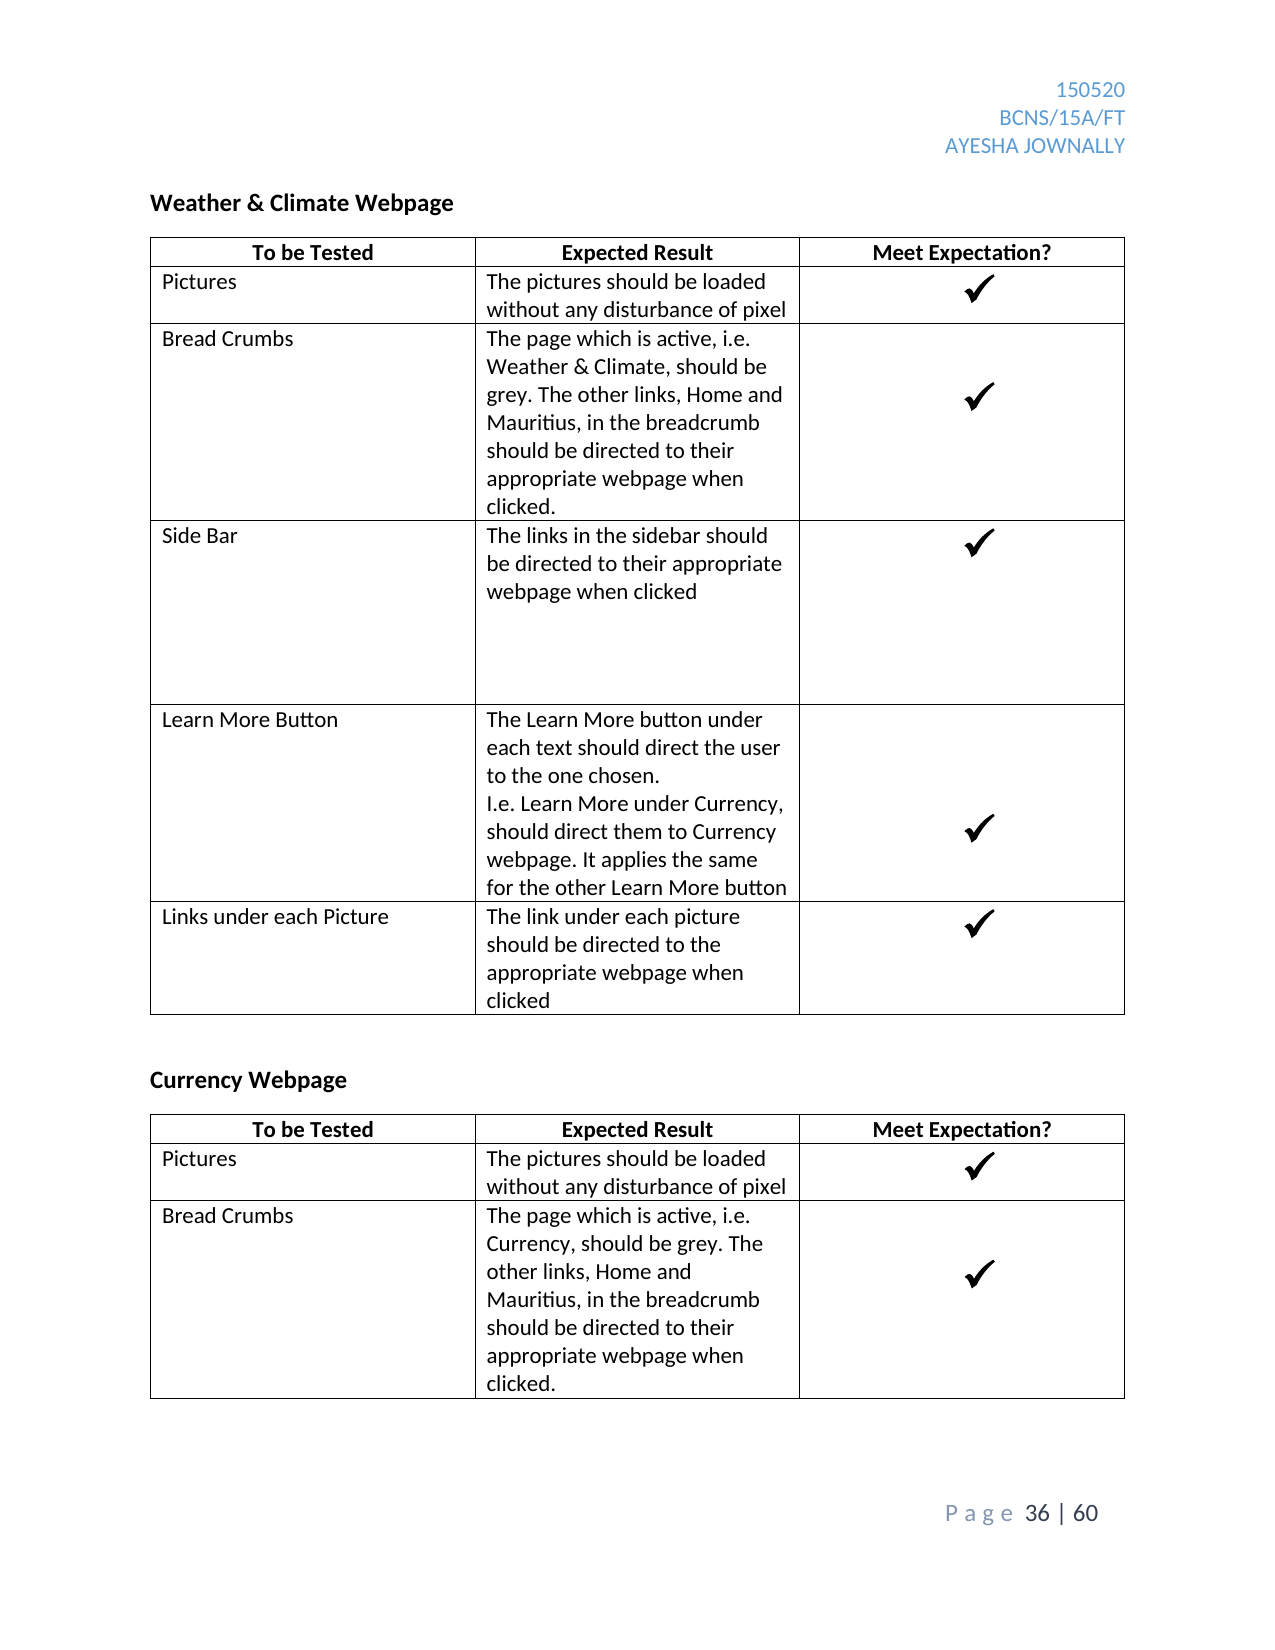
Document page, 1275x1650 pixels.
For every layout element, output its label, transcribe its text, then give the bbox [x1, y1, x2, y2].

table_cell Links under each Picture [151, 902, 475, 1014]
table_header Meet Expectation? [800, 1115, 1124, 1143]
table_header To be Tested [151, 238, 475, 266]
text Currency Webpage [150, 1064, 1125, 1095]
text Weather & Climate Webpage [150, 187, 1125, 218]
table_cell The pictures should be loaded without any disturbance of pixel [476, 1144, 799, 1200]
table_cell [800, 1144, 1124, 1200]
table_header Meet Expectation? [800, 238, 1124, 266]
table_cell Bread Crumbs [151, 1201, 475, 1397]
table_cell The Learn More button under each text should direct the user to the one chosen. I.e. Learn More under Currency, should direct them to Currency webpage. It applies the same for the other Learn More button [476, 705, 799, 901]
table_cell [800, 521, 1124, 704]
table_cell Learn More Button [151, 705, 475, 901]
table_cell Pictures [151, 267, 475, 323]
table_cell The link under each picture should be directed to the appropriate webpage when clicked [476, 902, 799, 1014]
table_header To be Tested [151, 1115, 475, 1143]
table_cell [800, 267, 1124, 323]
table_cell [800, 1201, 1124, 1397]
table_cell [800, 705, 1124, 901]
table_cell The page which is active, i.e. Currency, should be grey. The other links, Home and Mauritius, in the breadcrumb should be directed to their appropriate webpage when clicked. [476, 1201, 799, 1397]
table_cell Bread Crumbs [151, 324, 475, 520]
table_cell The links in the sidebar should be directed to their appropriate webpage when clicked [476, 521, 799, 704]
table_cell Pictures [151, 1144, 475, 1200]
table_header Expected Result [476, 238, 799, 266]
table_header Expected Result [476, 1115, 799, 1143]
table_cell Side Bar [151, 521, 475, 704]
table_cell [800, 902, 1124, 1014]
table_cell The page which is active, i.e. Weather & Climate, should be grey. The other links, Home and Mauritius, in the breadcrumb should be directed to their appropriate webpage when clicked. [476, 324, 799, 520]
table_cell The pictures should be loaded without any disturbance of pixel [476, 267, 799, 323]
table_cell [800, 324, 1124, 520]
